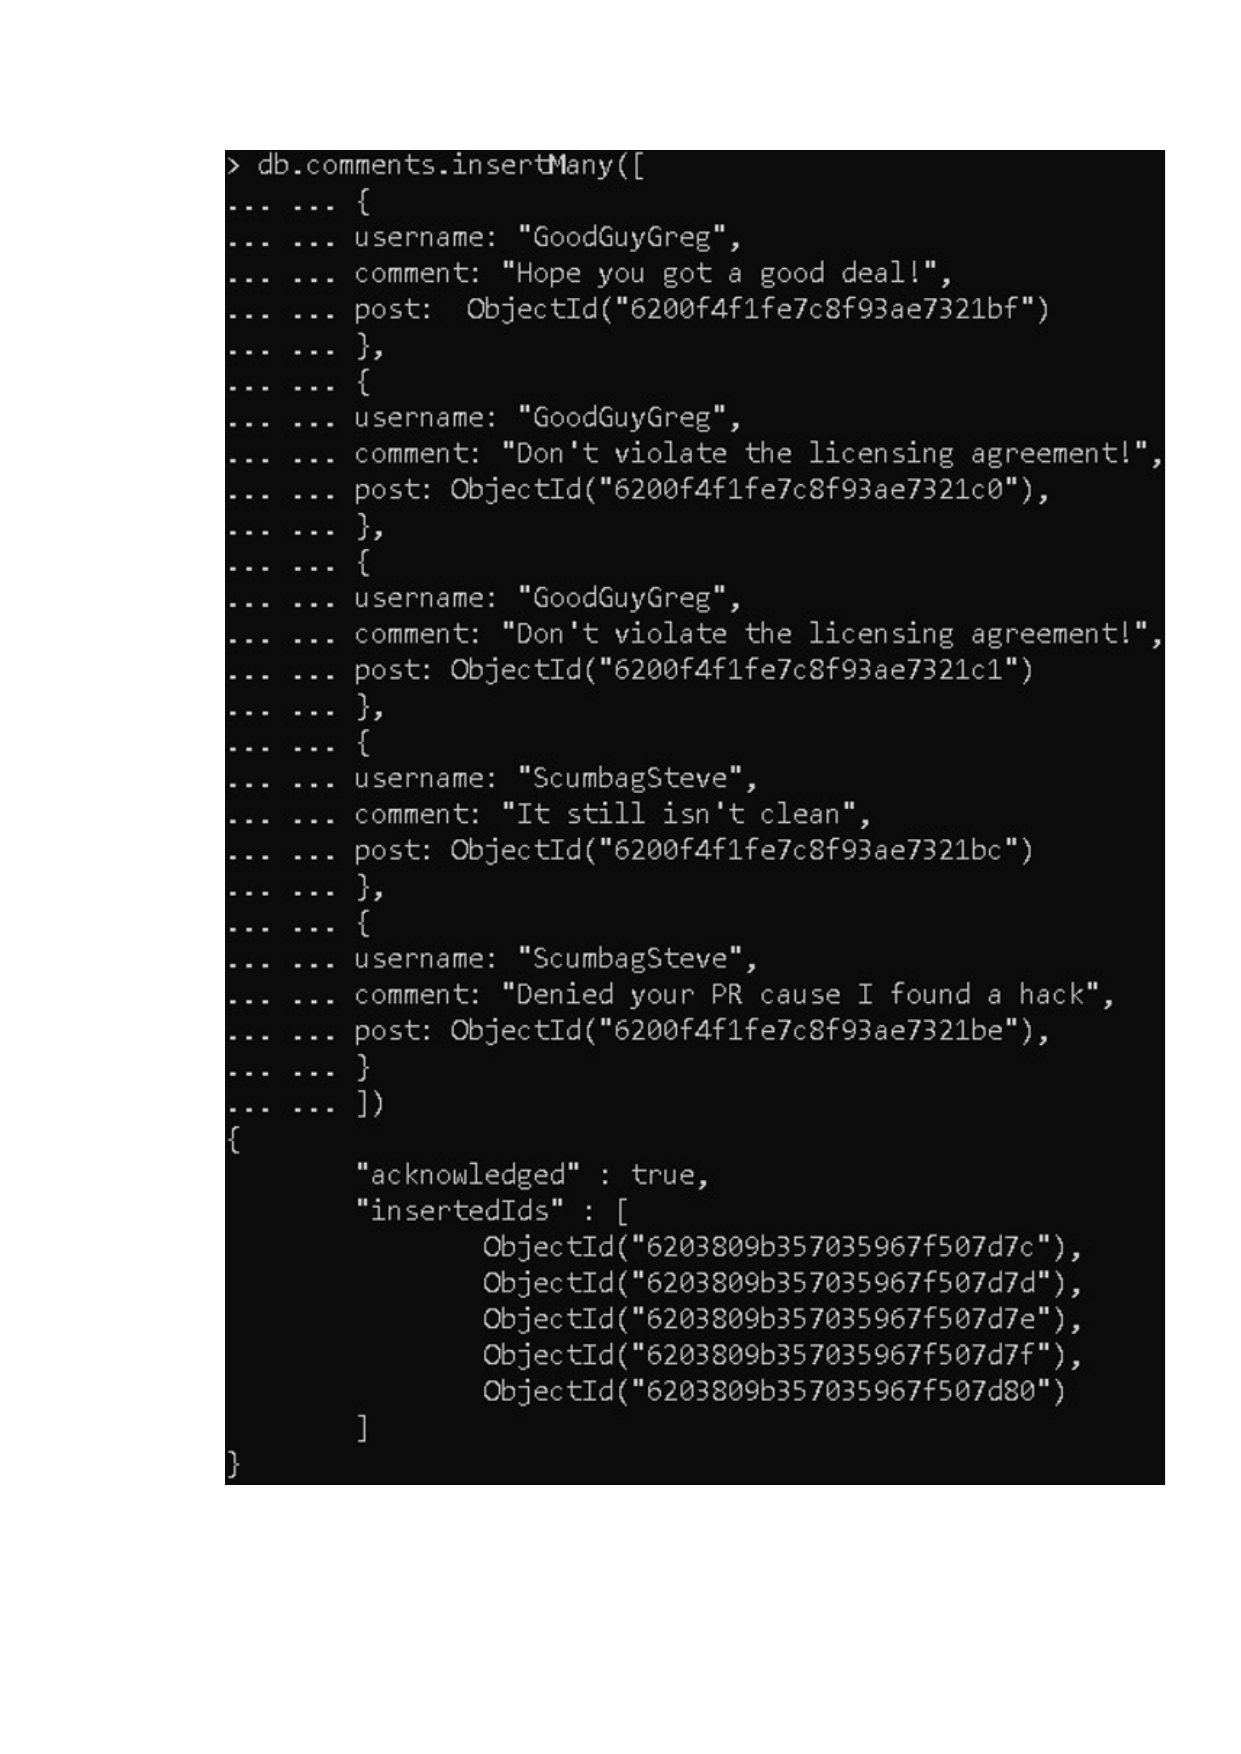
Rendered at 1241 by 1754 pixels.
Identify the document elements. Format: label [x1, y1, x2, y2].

picture [225, 150, 1166, 1485]
